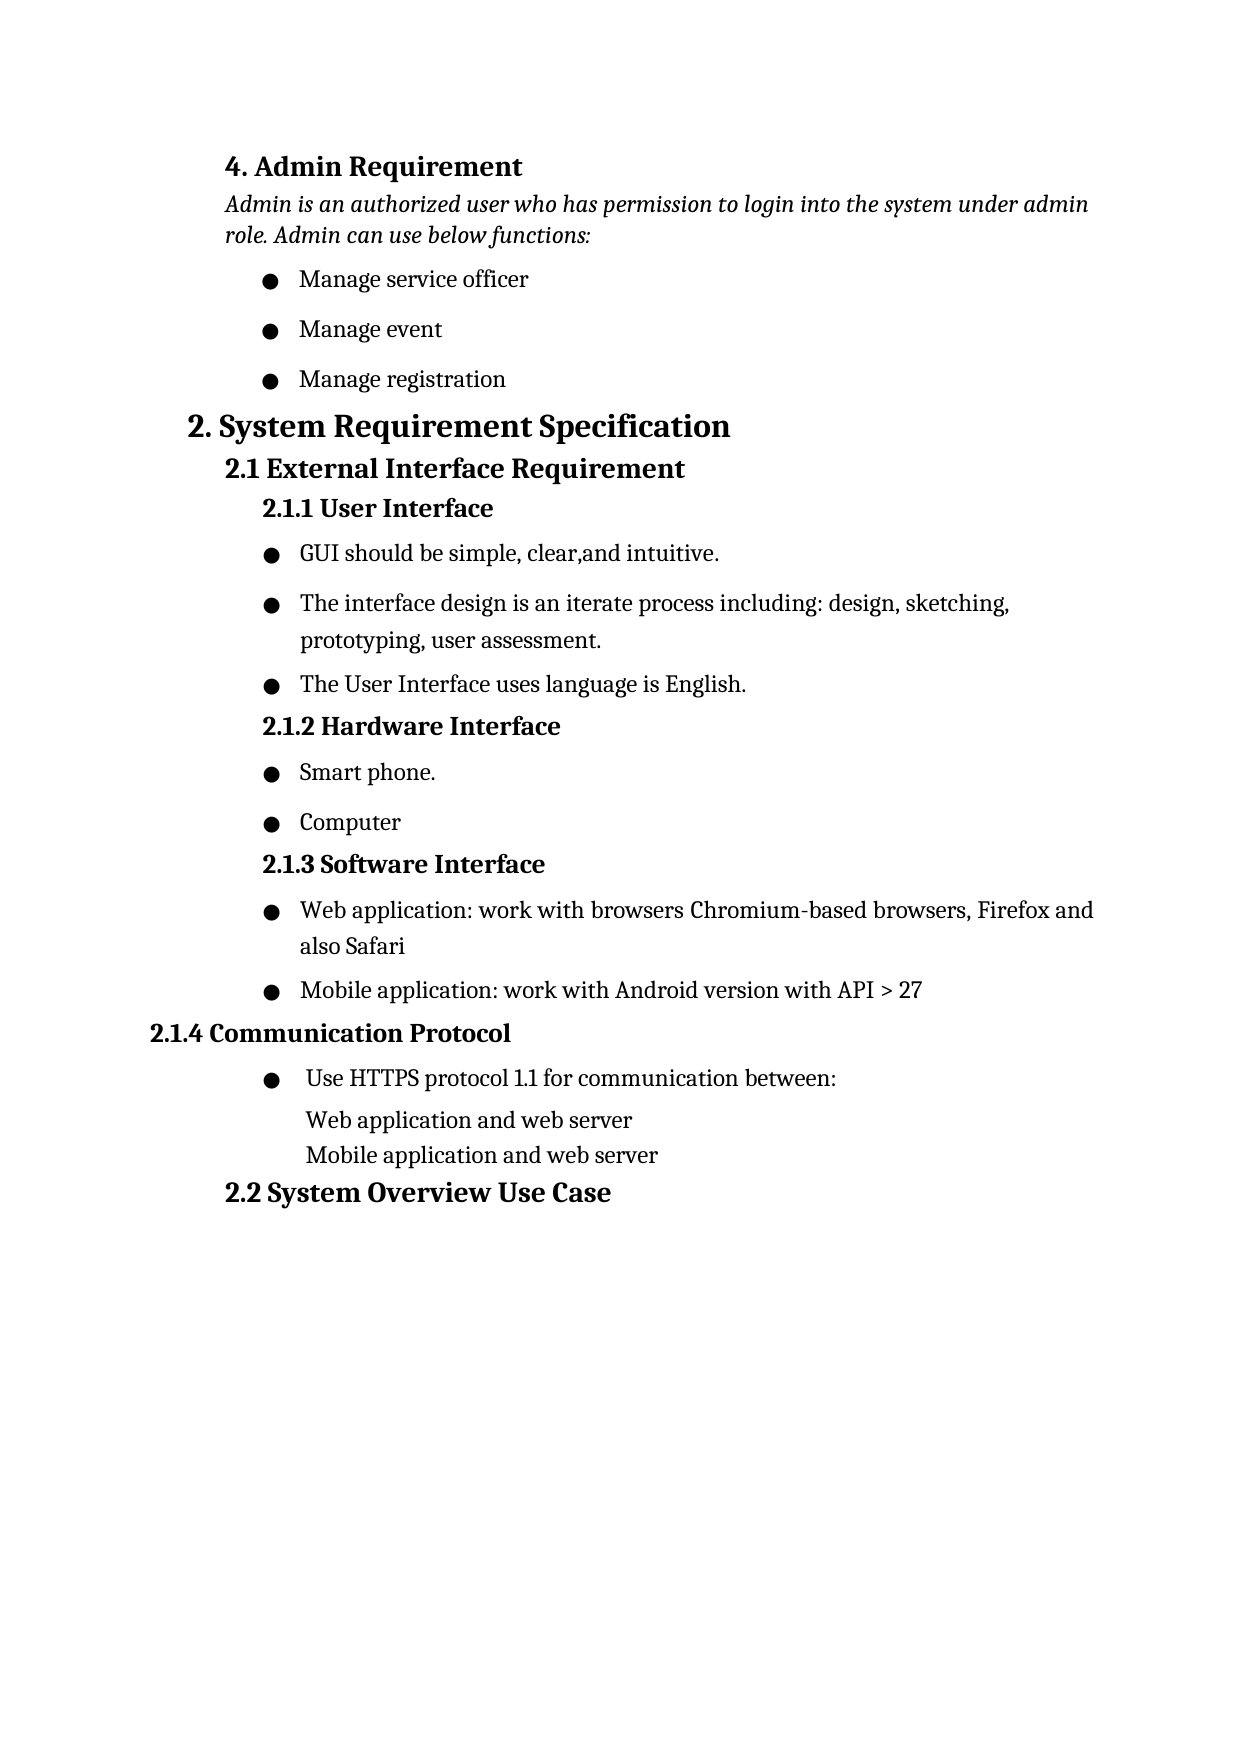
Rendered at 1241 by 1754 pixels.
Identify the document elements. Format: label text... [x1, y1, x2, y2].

list Manage event [261, 307, 1094, 349]
subtitle 2.1.2 Hardware Interface [225, 711, 1094, 742]
list Mobile application: work with Android version with API > 27 [262, 967, 1094, 1010]
list Smart phone. [262, 749, 1094, 792]
text Mobile application and web server [225, 1141, 1094, 1169]
subtitle 2.1.1 User Interface [225, 493, 1094, 524]
subtitle 2.1.4 Communication Protocol [150, 1018, 1094, 1049]
subtitle 4. Admin Requirement [150, 150, 1094, 183]
list Computer [262, 799, 1094, 842]
list The interface design is an iterate process including: design, sketching, prototyping, user assessment. [262, 581, 1094, 655]
subtitle 2.2 System Overview Use Case [150, 1176, 1094, 1209]
list The User Interface uses language is English. [262, 661, 1094, 704]
text Admin is an authorized user who has permission to login into the system under admin role. Admin can use below functions: [225, 190, 1094, 250]
list GUI should be simple, clear,and intuitive. [262, 531, 1094, 573]
list Web application: work with browsers Chromium-based browsers, Firefox and also Safari [262, 887, 1094, 961]
list Use HTTPS protocol 1.1 for communication between: [262, 1055, 1094, 1098]
list Manage registration [261, 357, 1094, 400]
list Manage service officer [261, 257, 1094, 299]
text Web application and web server [300, 1106, 1094, 1134]
subtitle 2. System Requirement Specification [187, 407, 1094, 446]
subtitle 2.1.3 Software Interface [225, 849, 1094, 881]
subtitle 2.1 External Interface Requirement [150, 453, 1094, 486]
